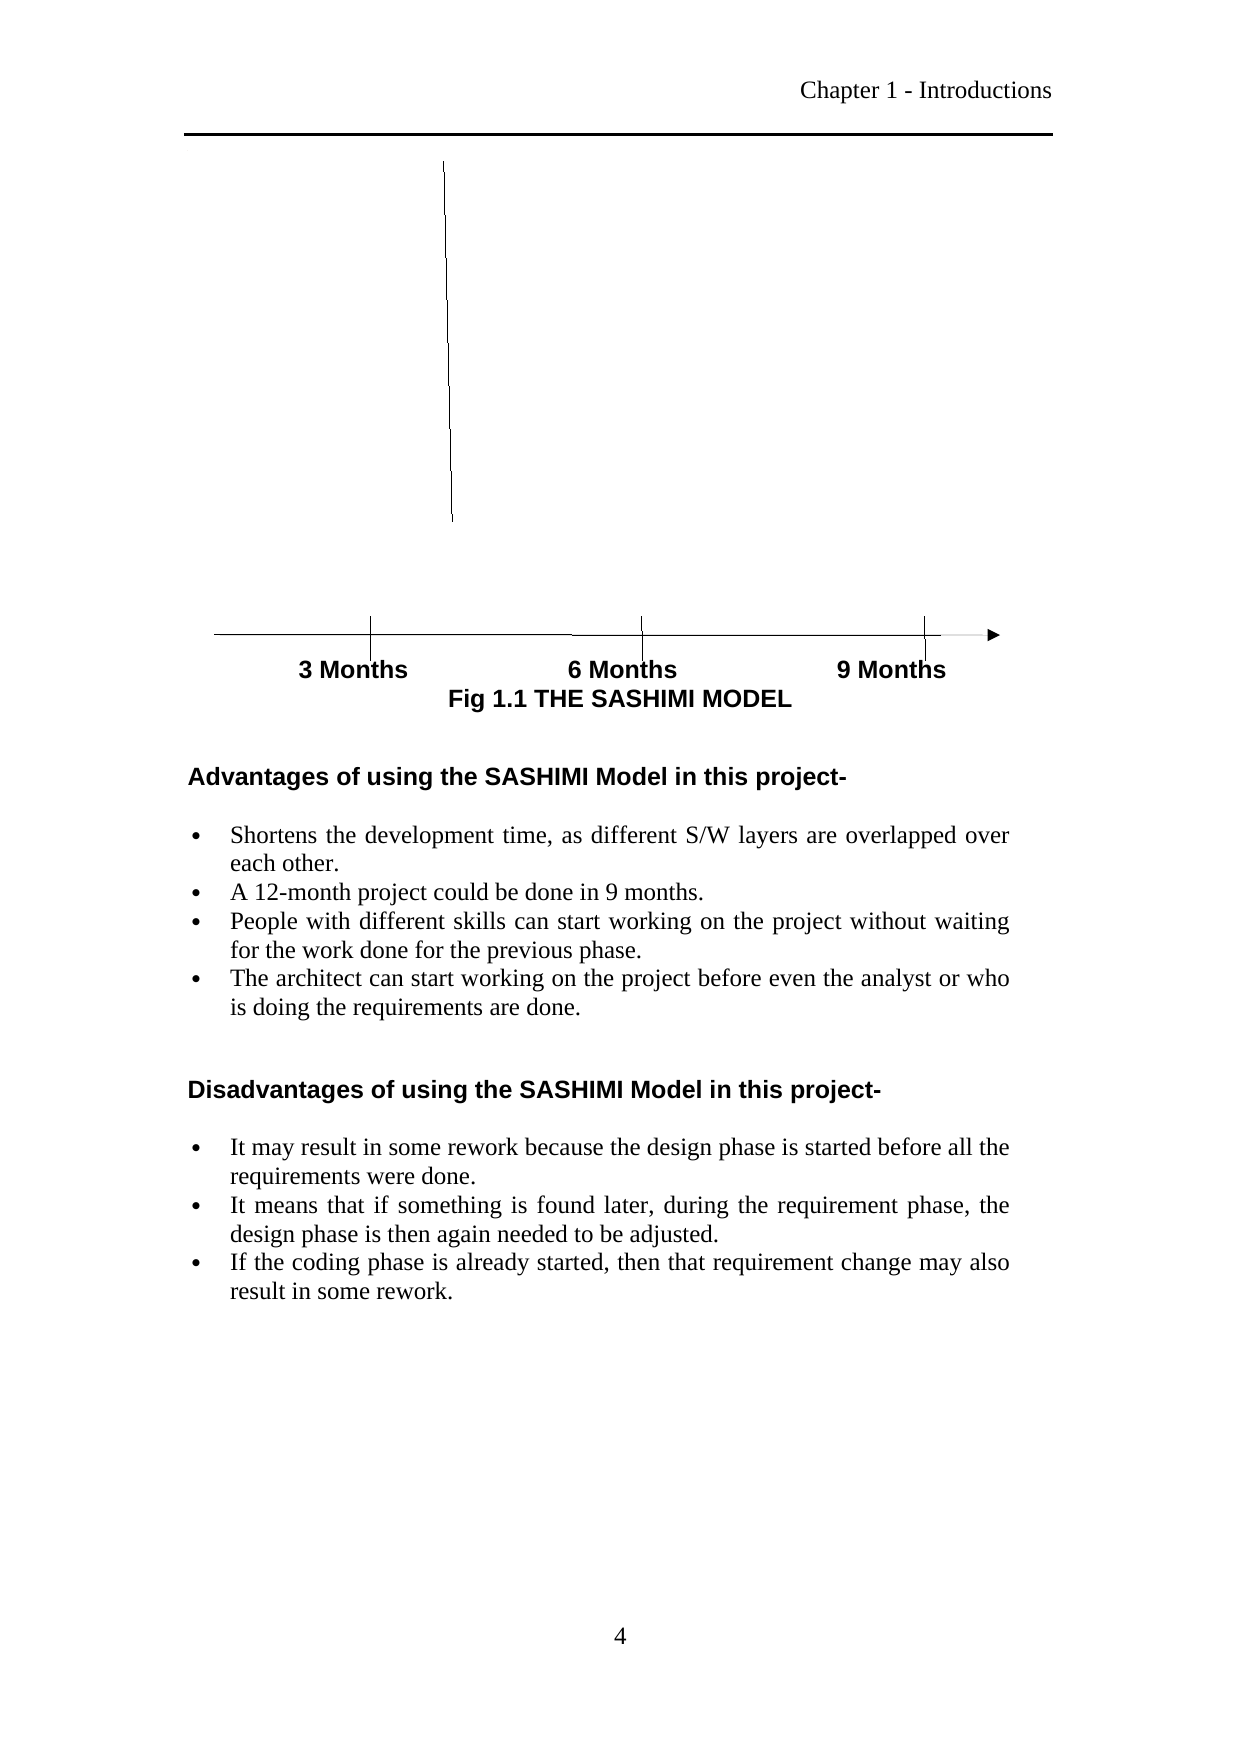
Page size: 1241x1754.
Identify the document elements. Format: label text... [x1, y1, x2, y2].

text Advantages of using the SASHIMI Model in this project- [187, 737, 1053, 791]
text Fig 1.1 THE SASHIMI MODEL [187, 684, 1053, 712]
list A 12-month project could be done in 9 months. [192, 877, 1011, 906]
list People with different skills can start working on the project without waiting for the work done for the previous phase. [192, 906, 1011, 963]
text Disadvantages of using the SASHIMI Model in this project- [187, 1050, 1053, 1103]
text 3 Months 6 Months 9 Months [187, 655, 1053, 684]
list Shortens the development time, as different S/W layers are overlapped over each other. [192, 820, 1011, 877]
list If the coding phase is already started, then that requirement change may also result in some rework. [192, 1247, 1011, 1305]
list The architect can start working on the project before even the analyst or who is doing the requirements are done. [192, 963, 1011, 1021]
list It may result in some rework because the design phase is started before all the requirements were done. [192, 1132, 1011, 1190]
list It means that if something is found later, during the requirement phase, the design phase is then again needed to be adjusted. [192, 1190, 1011, 1247]
